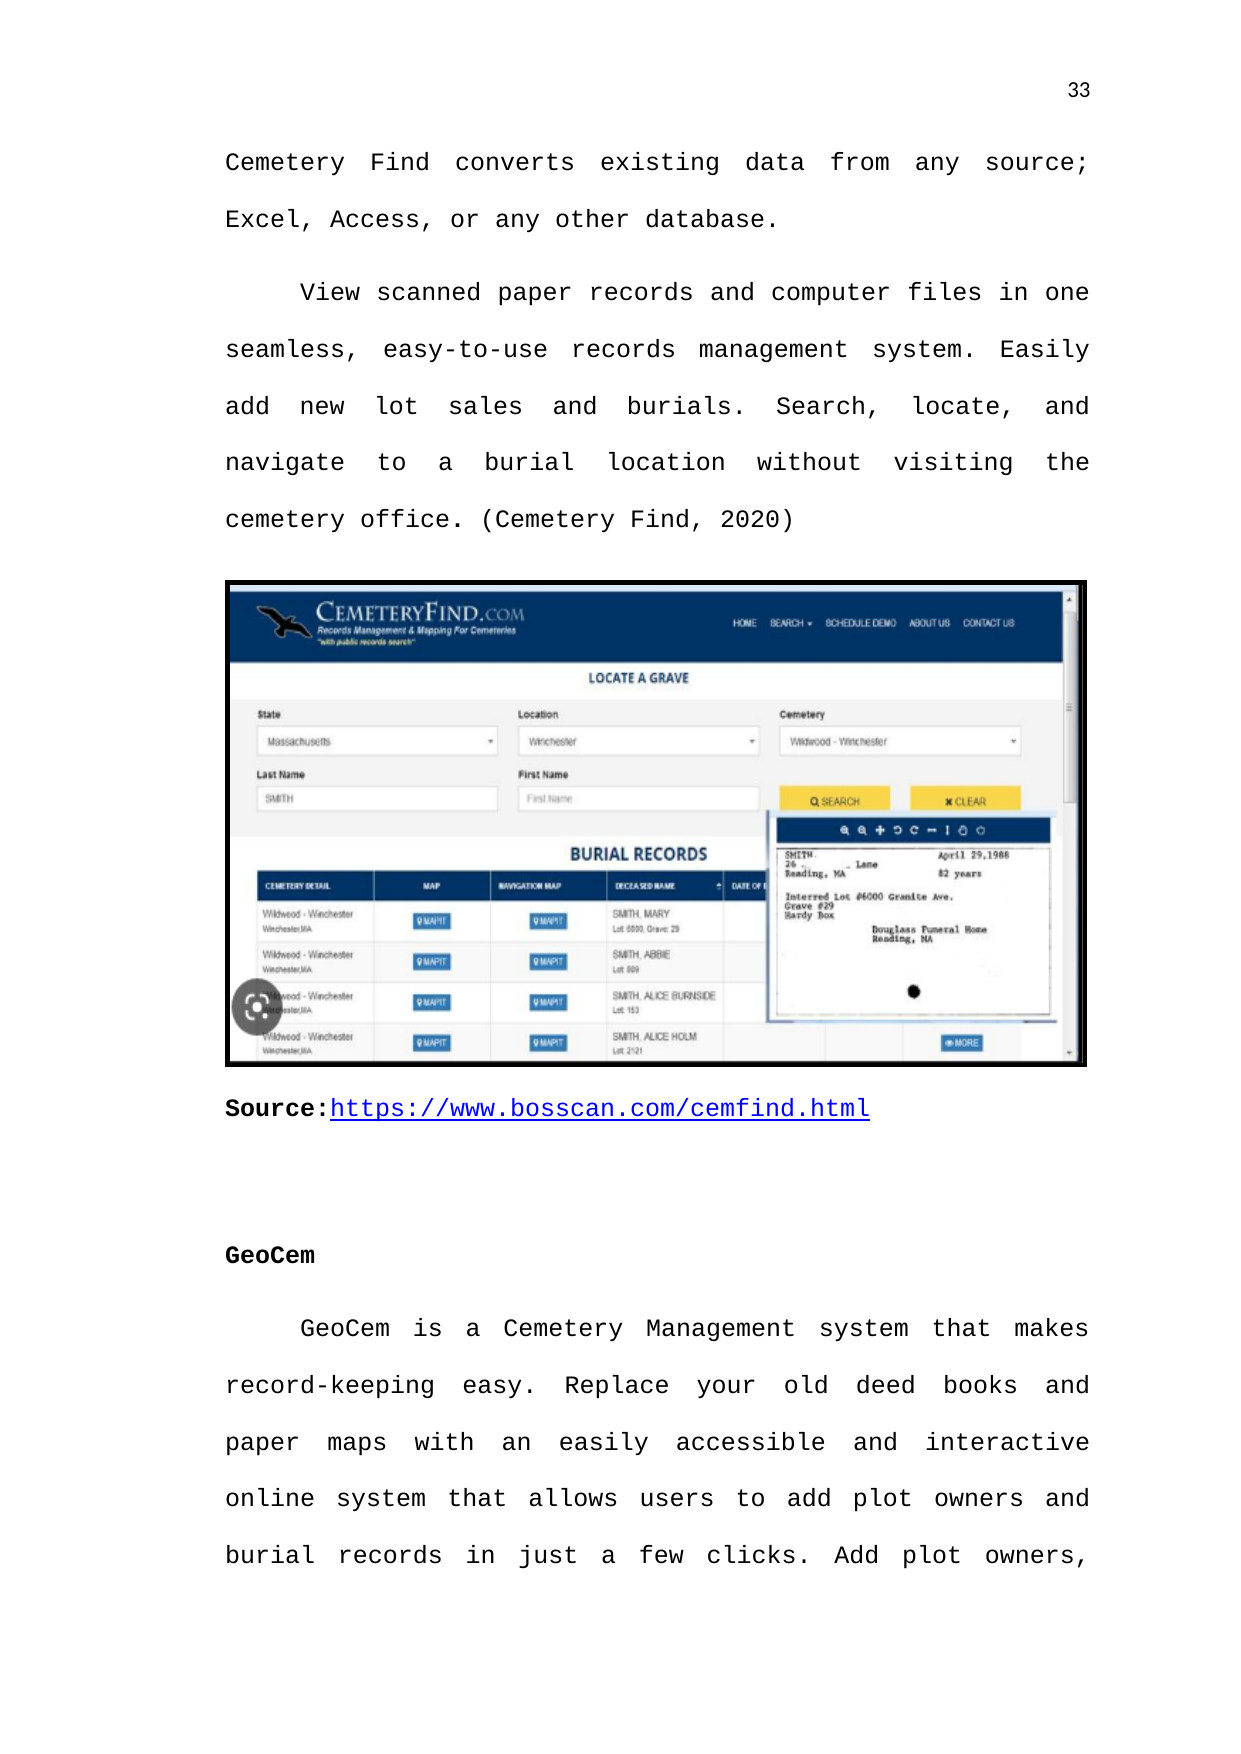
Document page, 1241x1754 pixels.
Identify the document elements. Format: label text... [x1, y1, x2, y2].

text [225, 150, 1090, 235]
text View scanned paper records and computer files in one seamless, easy-to-use records management system. Easily add new lot sales and burials. Search, locate, and navigate to a burial location without visiting the cemetery office. (Cemetery Find, 2020) [225, 280, 1090, 535]
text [225, 1316, 1090, 1571]
picture [230, 585, 1083, 1063]
text GeoCem [225, 1242, 1090, 1271]
